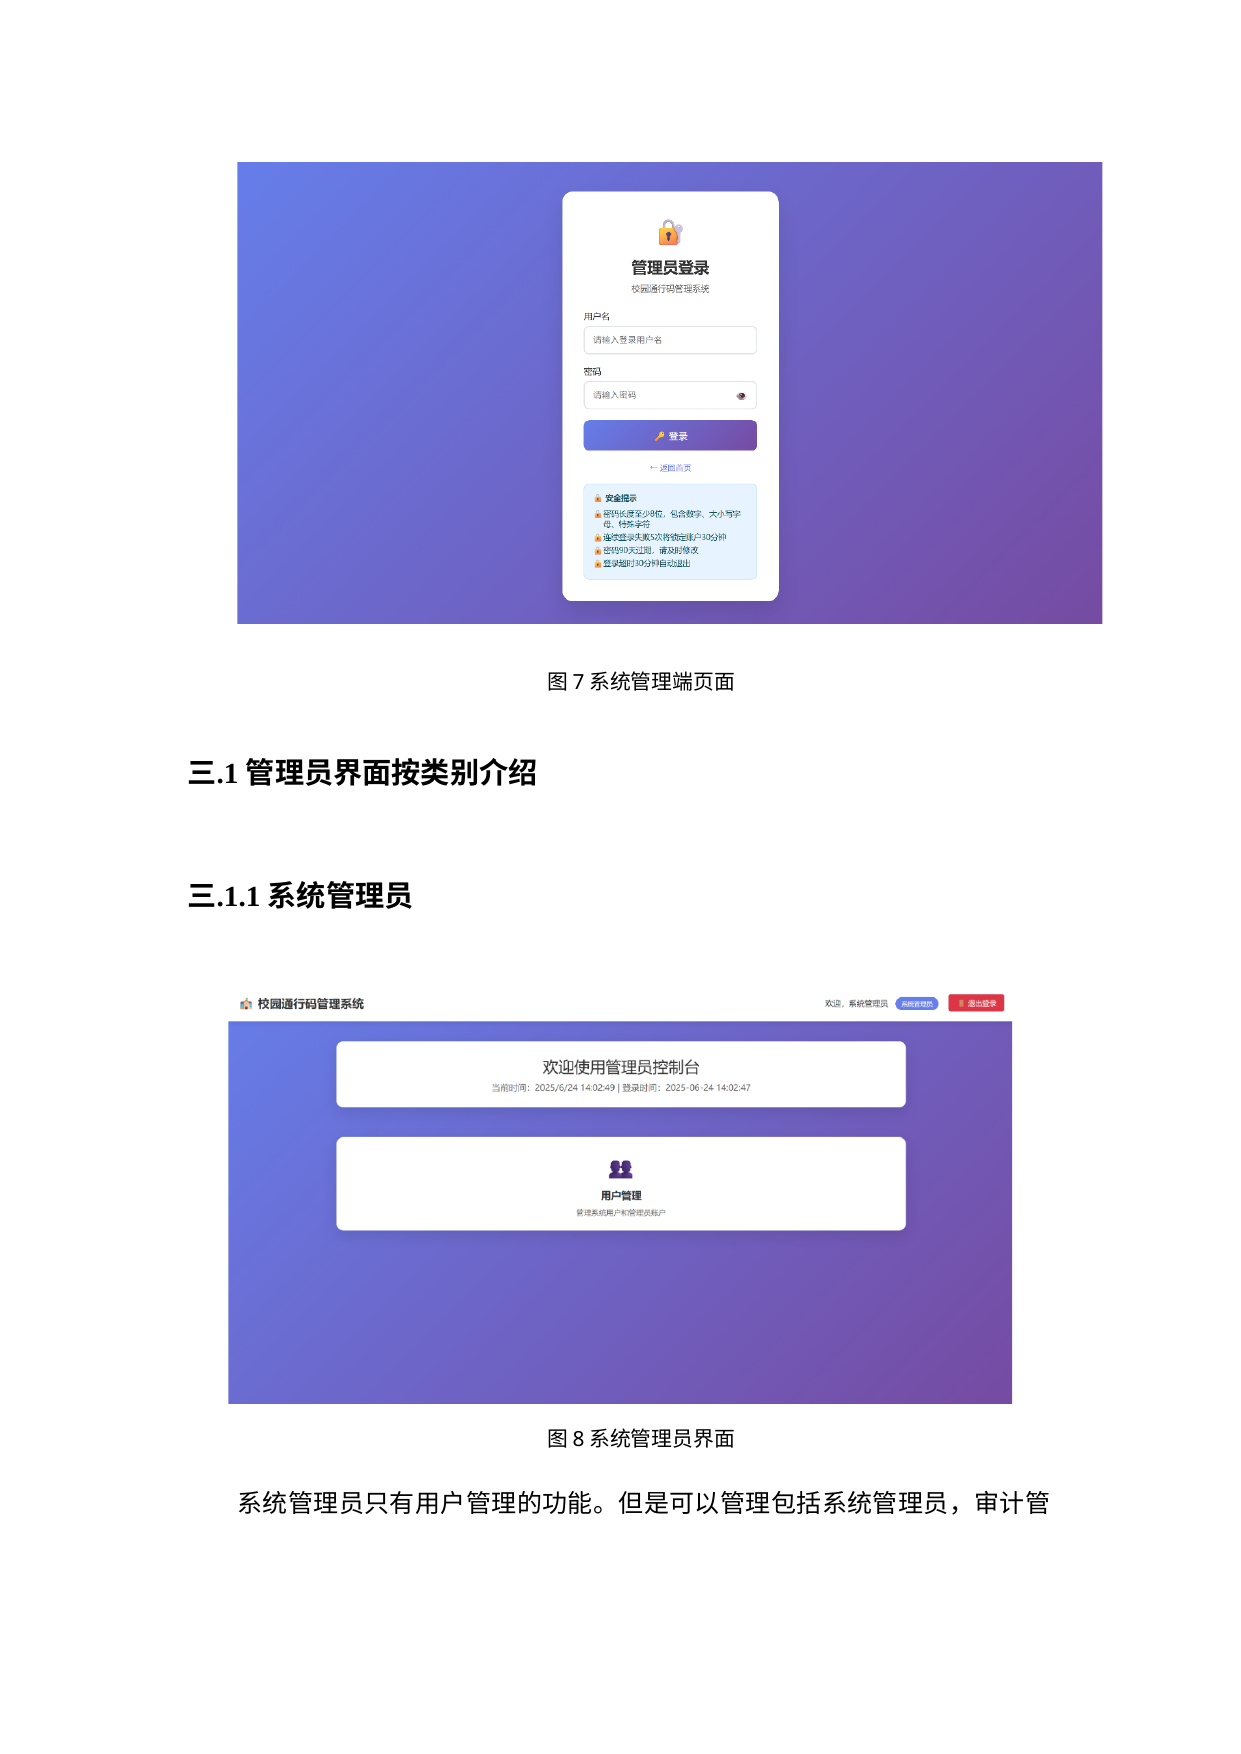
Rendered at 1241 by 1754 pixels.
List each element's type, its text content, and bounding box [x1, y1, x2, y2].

picture [237, 162, 1103, 624]
text 图 7 系统管理端页面 [187, 664, 1053, 696]
picture [228, 984, 1013, 1404]
subtitle 管理员界面按类别介绍 [187, 738, 1053, 803]
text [187, 1469, 1053, 1534]
subtitle 系统管理员 [187, 861, 1053, 926]
text 图 8 系统管理员界面 [187, 1421, 1053, 1454]
